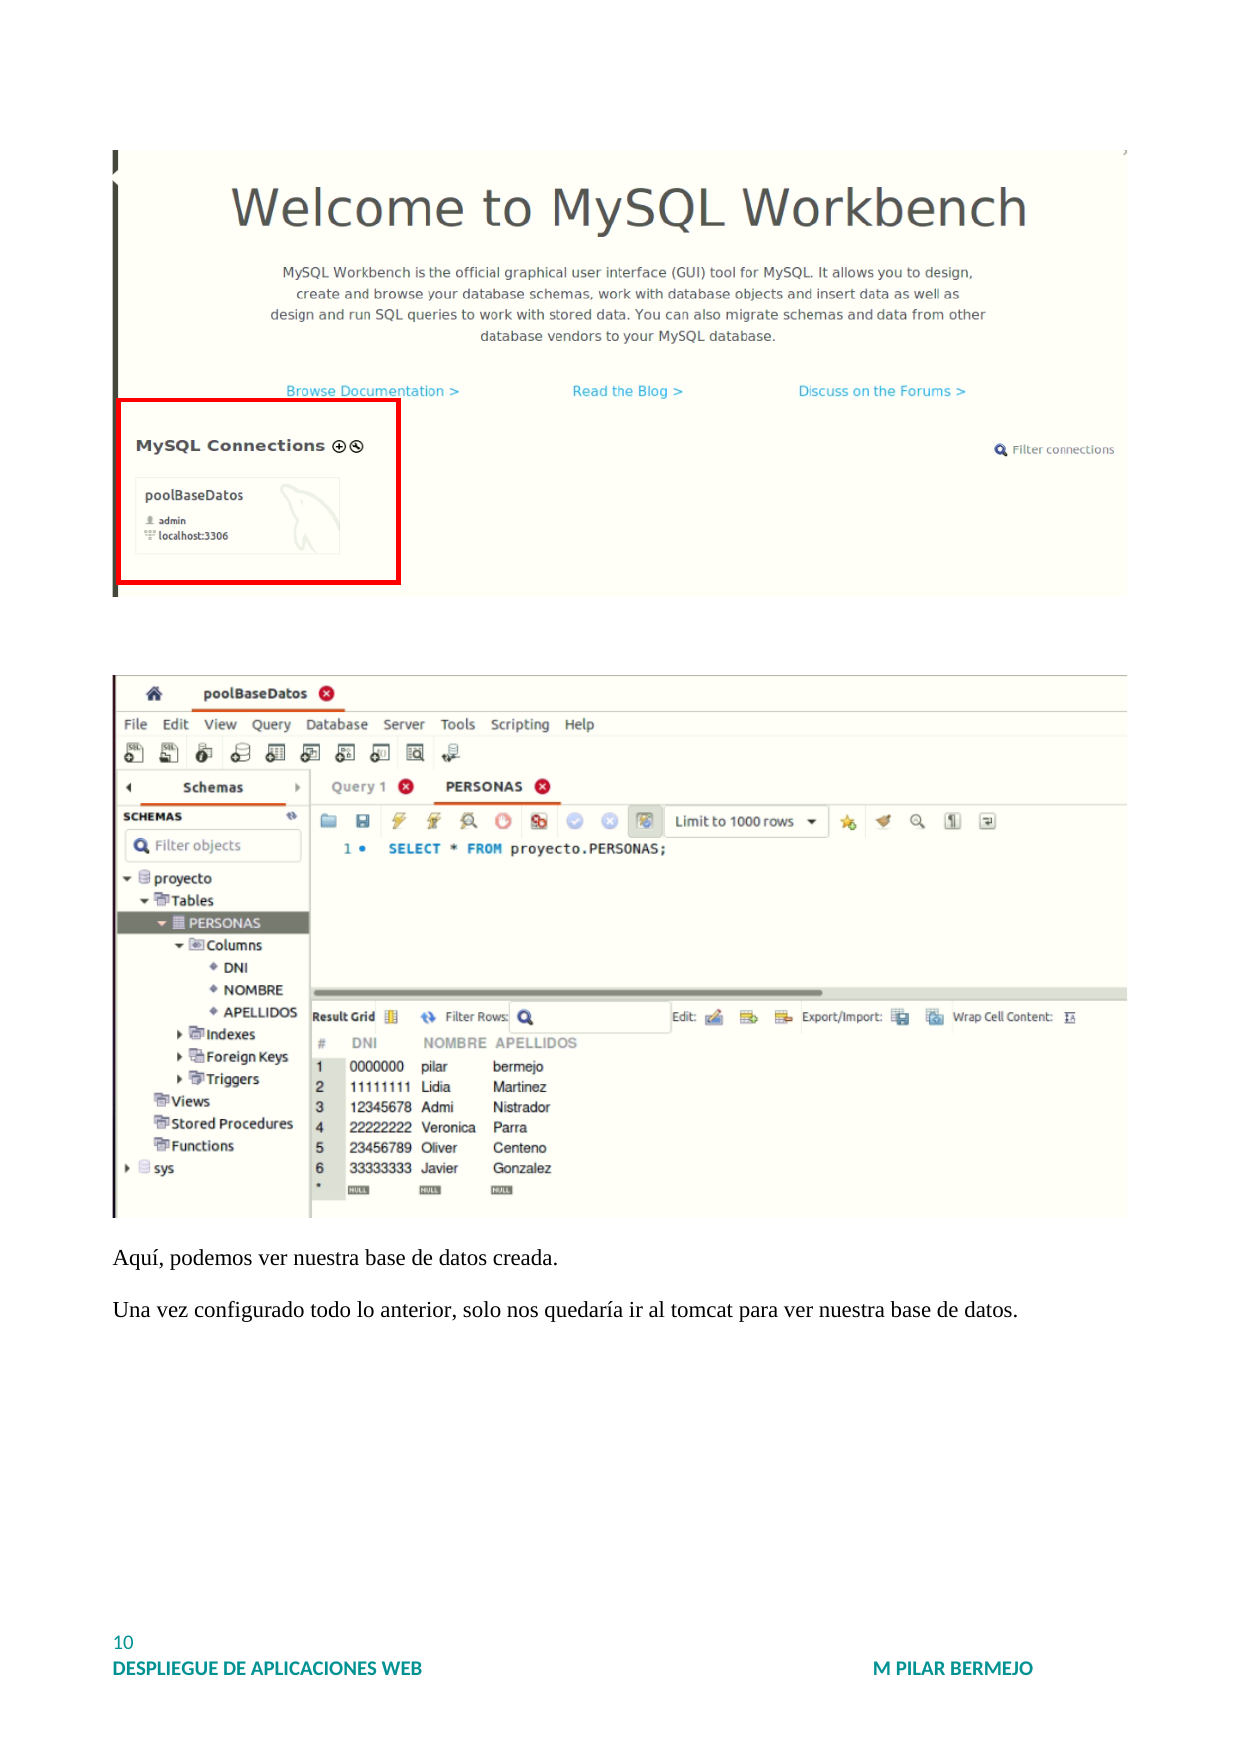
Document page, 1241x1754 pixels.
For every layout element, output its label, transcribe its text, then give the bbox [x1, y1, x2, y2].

text Una vez configurado todo lo anterior, solo nos quedaría ir al tomcat para ver nuestra base de datos. [112, 1297, 1128, 1323]
picture [112, 675, 1128, 1218]
picture [112, 150, 1128, 597]
text Aquí, podemos ver nuestra base de datos creada. [112, 1244, 1128, 1270]
